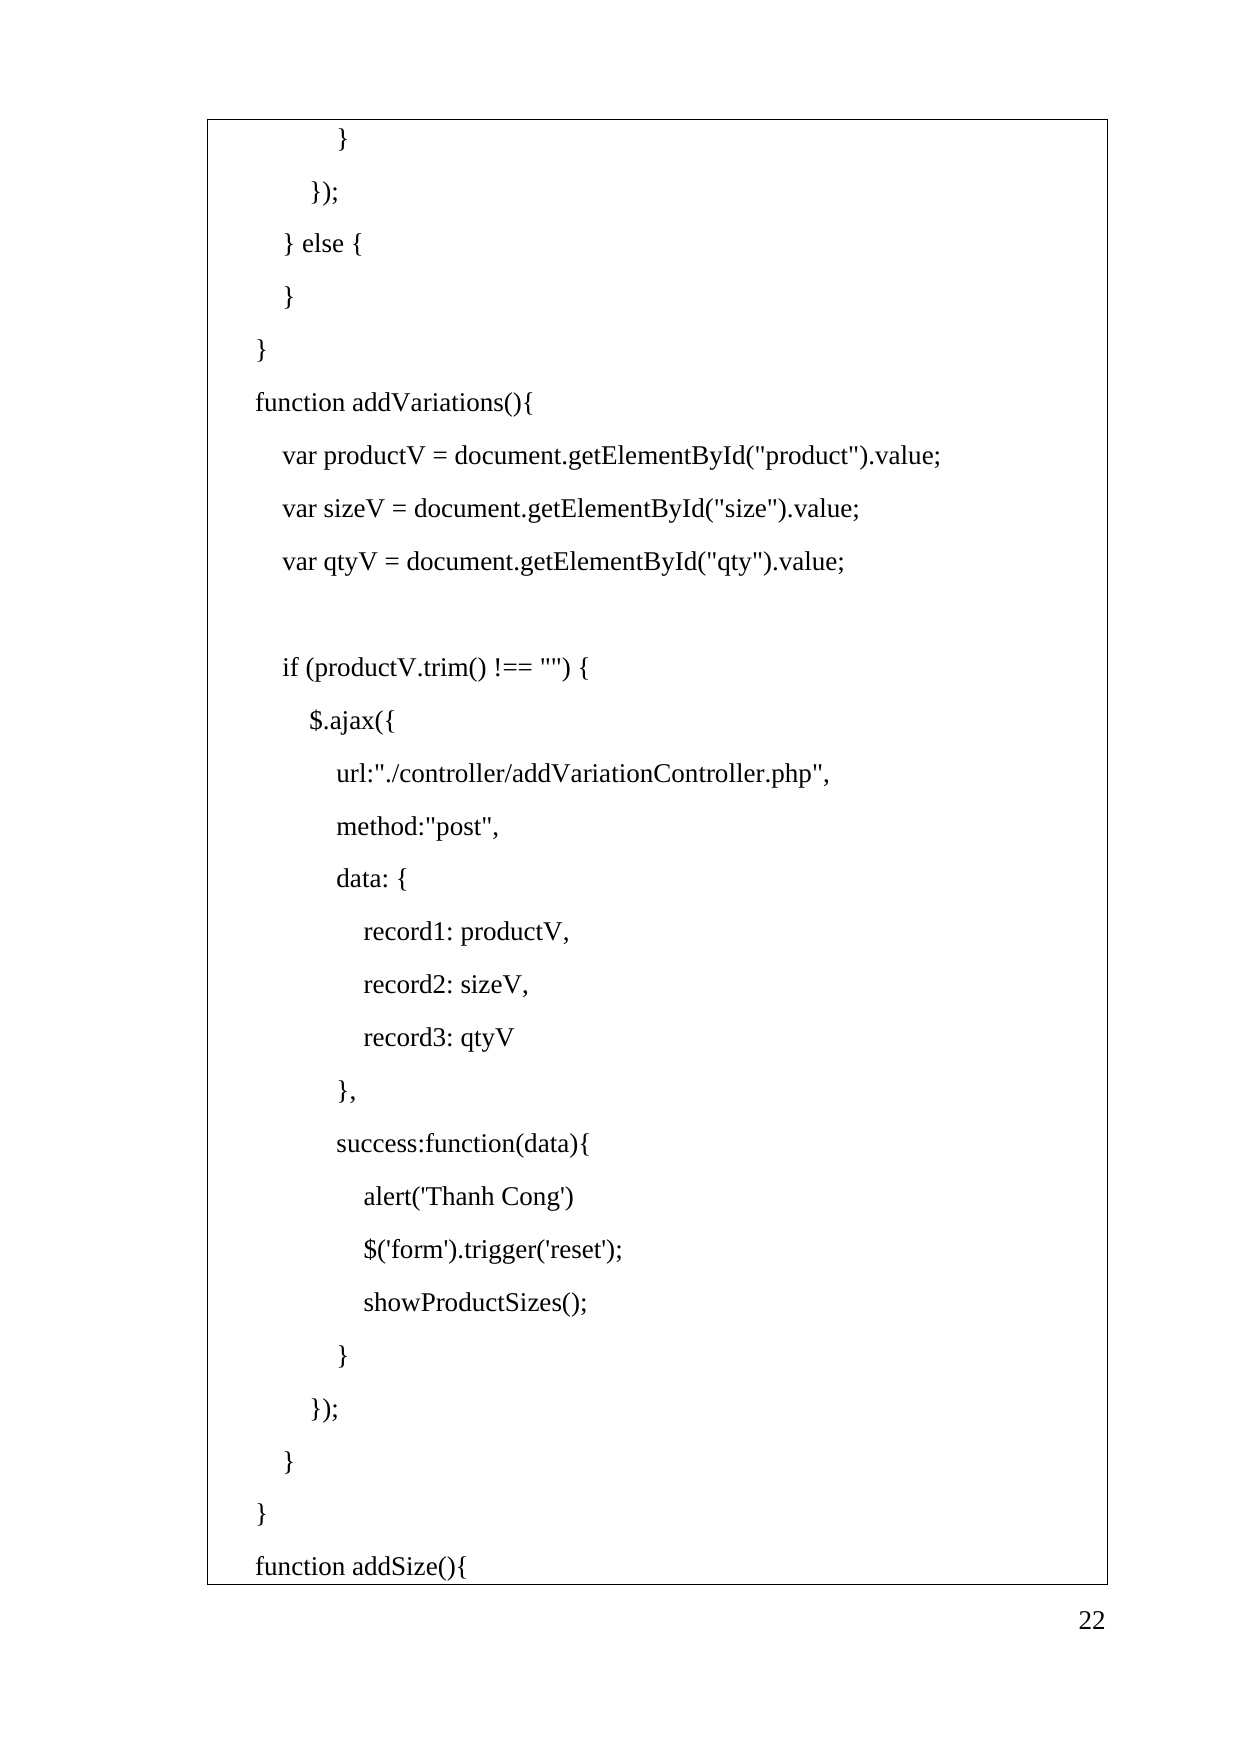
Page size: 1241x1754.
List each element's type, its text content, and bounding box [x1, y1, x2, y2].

text record3: qtyV [208, 1018, 1107, 1052]
text var qtyV = document.getElementById("qty").value; [208, 542, 1107, 576]
text record1: productV, [208, 912, 1107, 947]
text }); [208, 172, 1107, 206]
text }); [208, 1389, 1107, 1423]
text $('form').trigger('reset'); [208, 1230, 1107, 1264]
text }, [208, 1071, 1107, 1105]
text $.ajax({ [208, 701, 1107, 735]
text alert('Thanh Cong') [208, 1177, 1107, 1211]
text function addSize(){ [208, 1547, 1107, 1584]
text var sizeV = document.getElementById("size").value; [208, 489, 1107, 523]
text method:"post", [208, 807, 1107, 841]
text var productV = document.getElementById("product").value; [208, 436, 1107, 470]
text } [208, 277, 1107, 312]
text success:function(data){ [208, 1124, 1107, 1158]
text if (productV.trim() !== "") { [208, 648, 1107, 682]
text record2: sizeV, [208, 965, 1107, 999]
text } [208, 120, 1107, 153]
text } else { [208, 224, 1107, 259]
text } [208, 1336, 1107, 1370]
text data: { [208, 859, 1107, 894]
text } [208, 1494, 1107, 1529]
text url:"./controller/addVariationController.php", [208, 754, 1107, 788]
text } [208, 330, 1107, 364]
text } [208, 1442, 1107, 1476]
text showProductSizes(); [208, 1283, 1107, 1317]
text function addVariations(){ [208, 383, 1107, 417]
